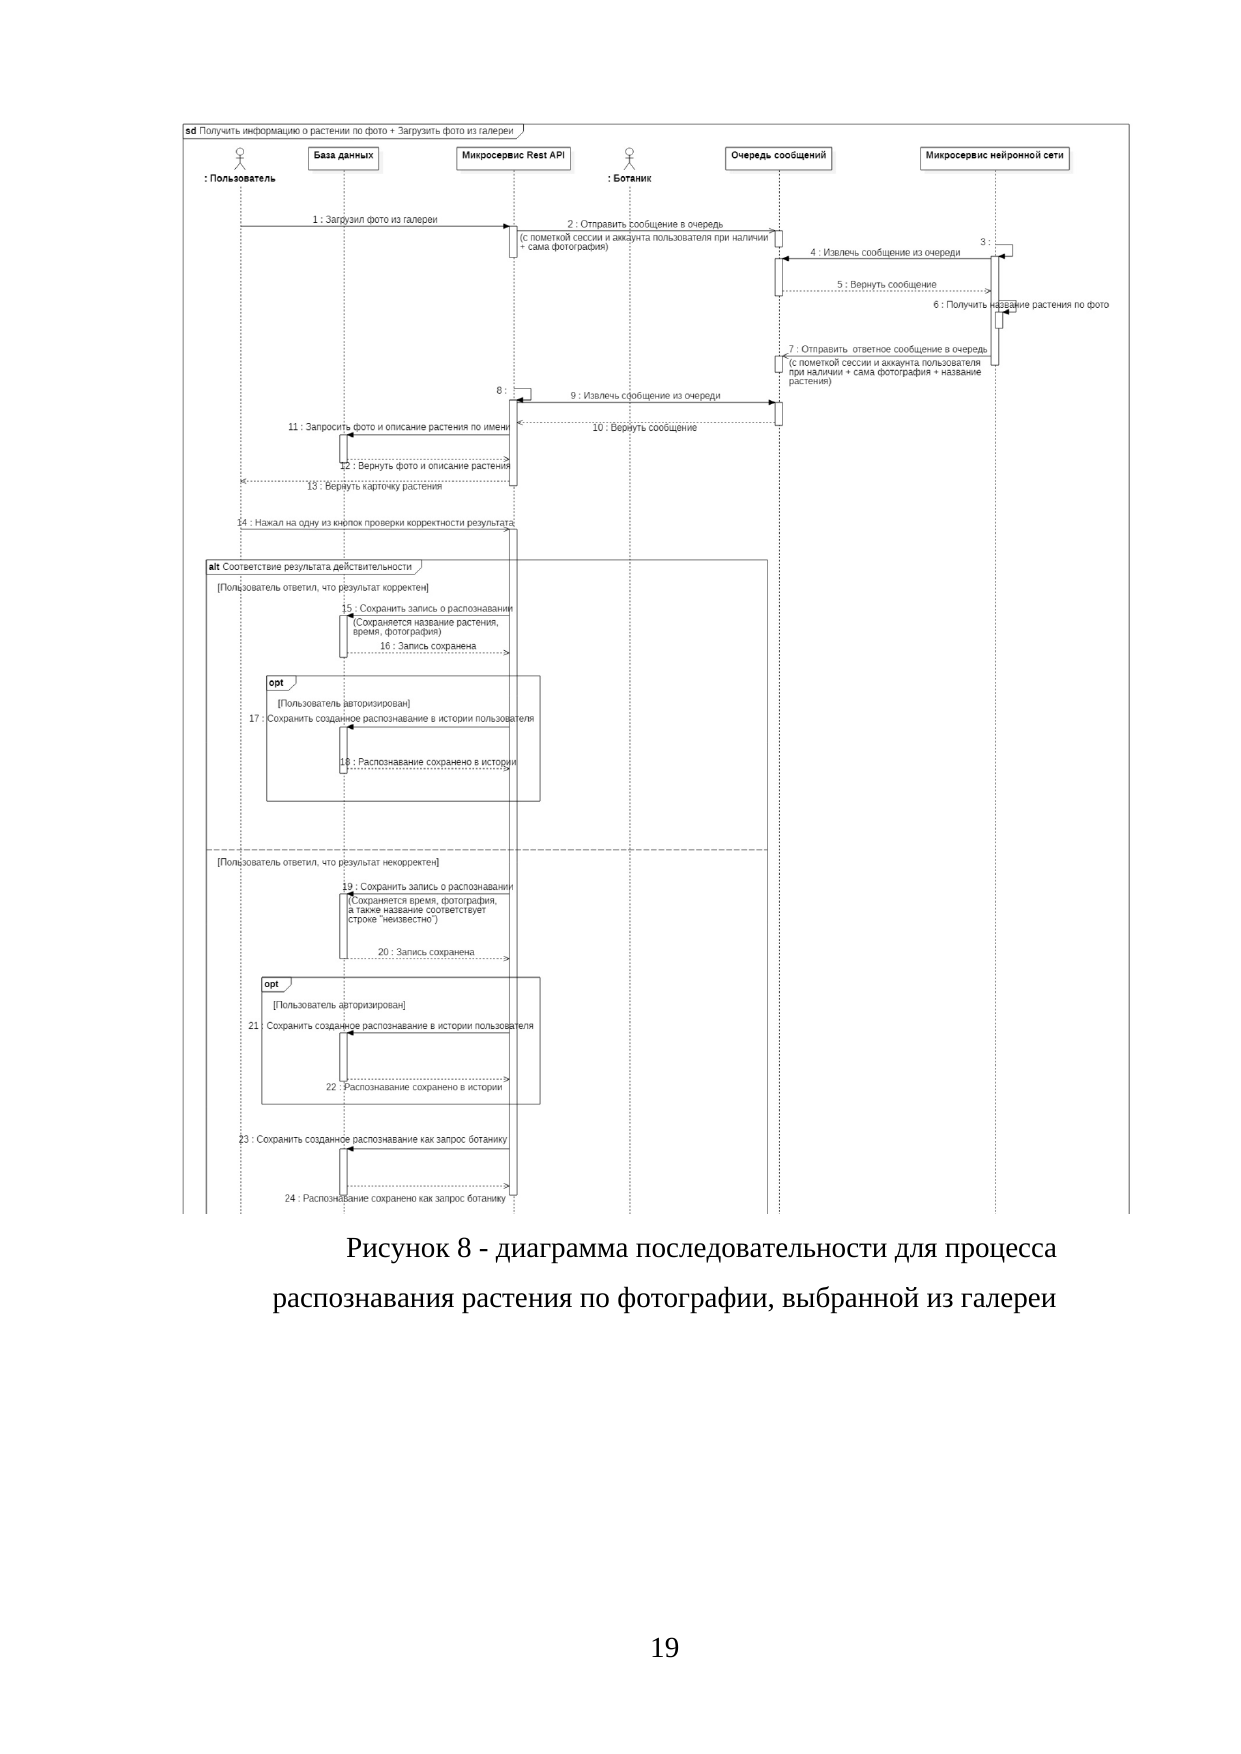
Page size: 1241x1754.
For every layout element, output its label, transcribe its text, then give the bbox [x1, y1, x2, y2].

picture [177, 118, 1152, 1214]
text Рисунок 8 - диаграмма последовательности для процесса распознавания растения по фотографии, выбранной из галереи [177, 1230, 1152, 1314]
